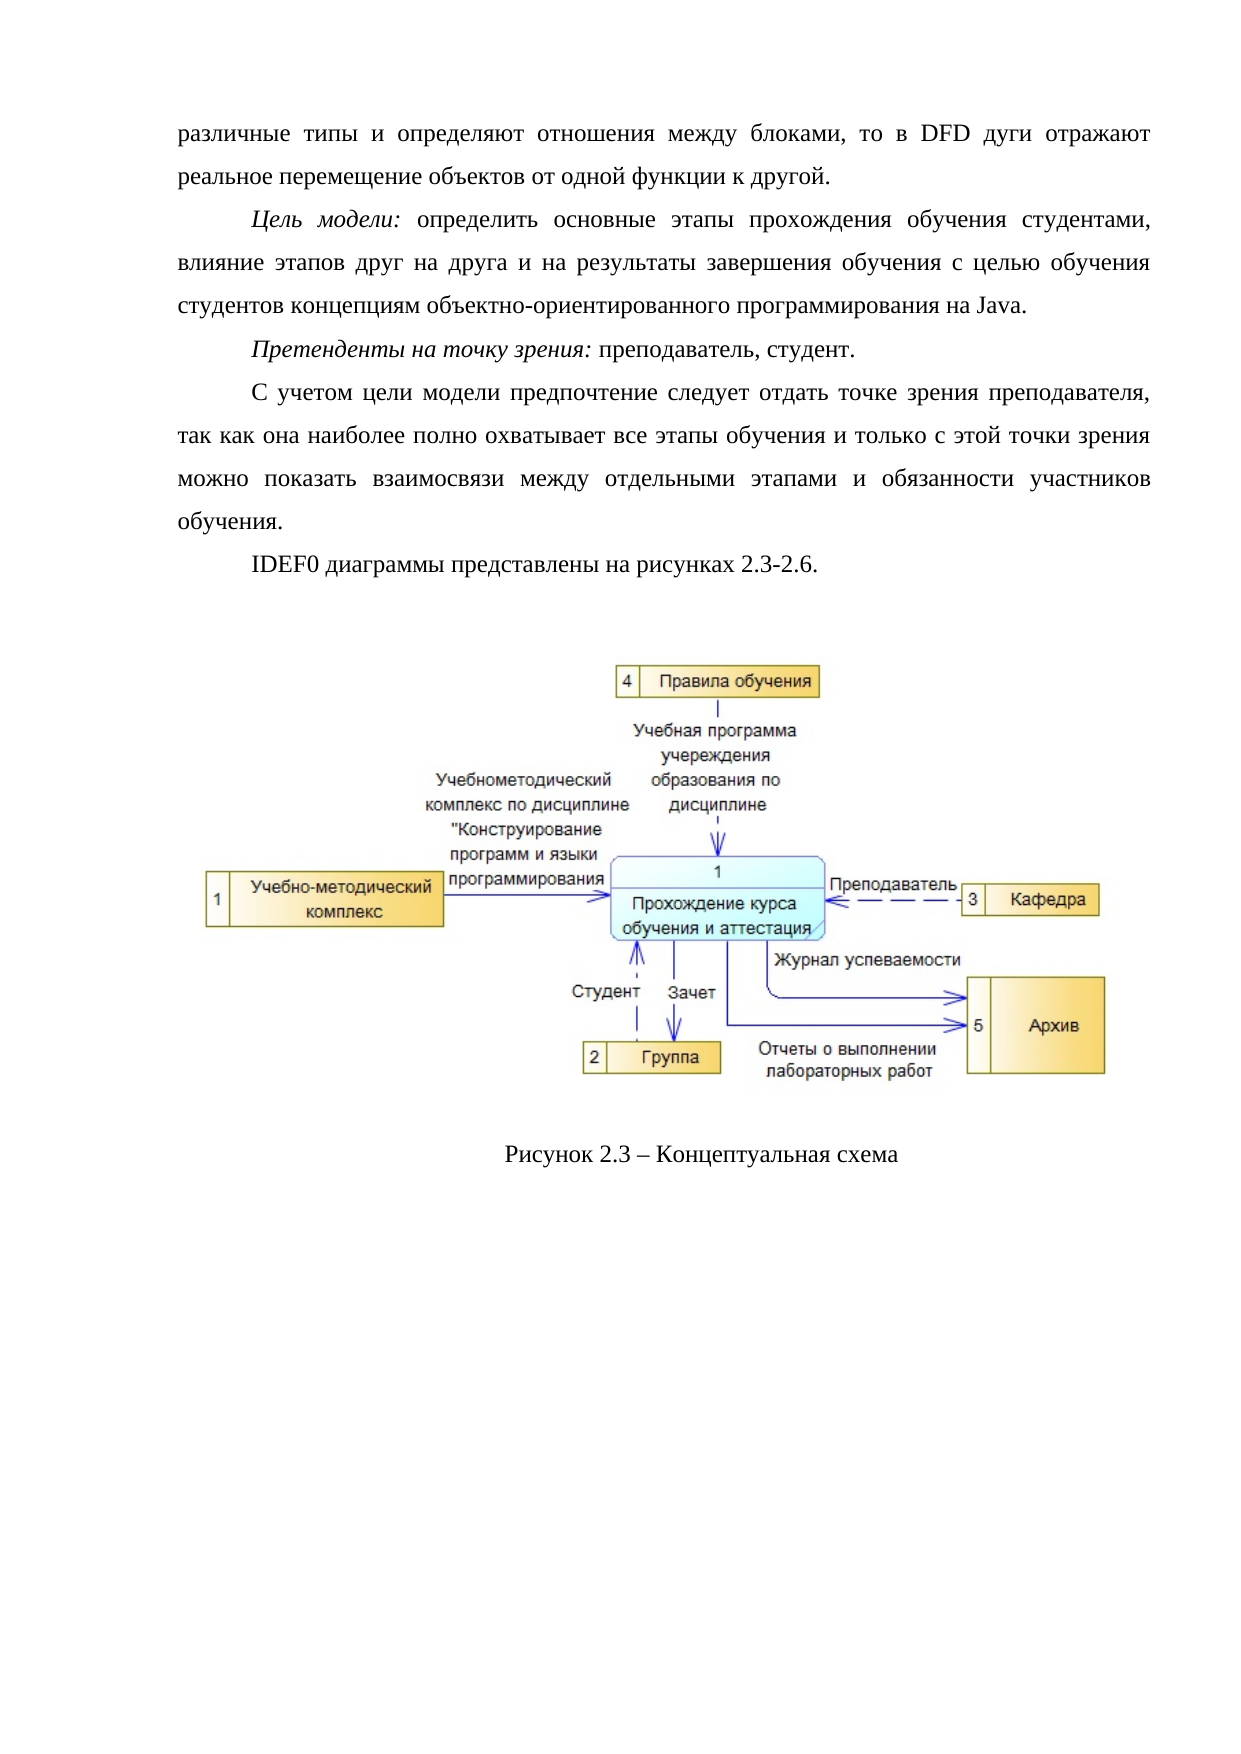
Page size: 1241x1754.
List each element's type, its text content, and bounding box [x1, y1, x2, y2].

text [177, 118, 1152, 190]
text Претенденты на точку зрения: преподаватель, студент. [177, 334, 1152, 362]
picture [177, 635, 1152, 1125]
text Рисунок 2.3 – Концептуальная схема [177, 1139, 1152, 1168]
text С учетом цели модели предпочтение следует отдать точке зрения преподавателя, так как она наиболее полно охватывает все этапы обучения и только с этой точки зрения можно показать взаимосвязи между отдельными этапами и обязанности участников обучения. [177, 377, 1152, 535]
text Цель модели: определить основные этапы прохождения обучения студентами, влияние этапов друг на друга и на результаты завершения обучения с целью обучения студентов концепциям объектно-ориентированного программирования на Java. [177, 204, 1152, 319]
text IDEF0 диаграммы представлены на рисунках 2.3-2.6. [177, 549, 1152, 578]
